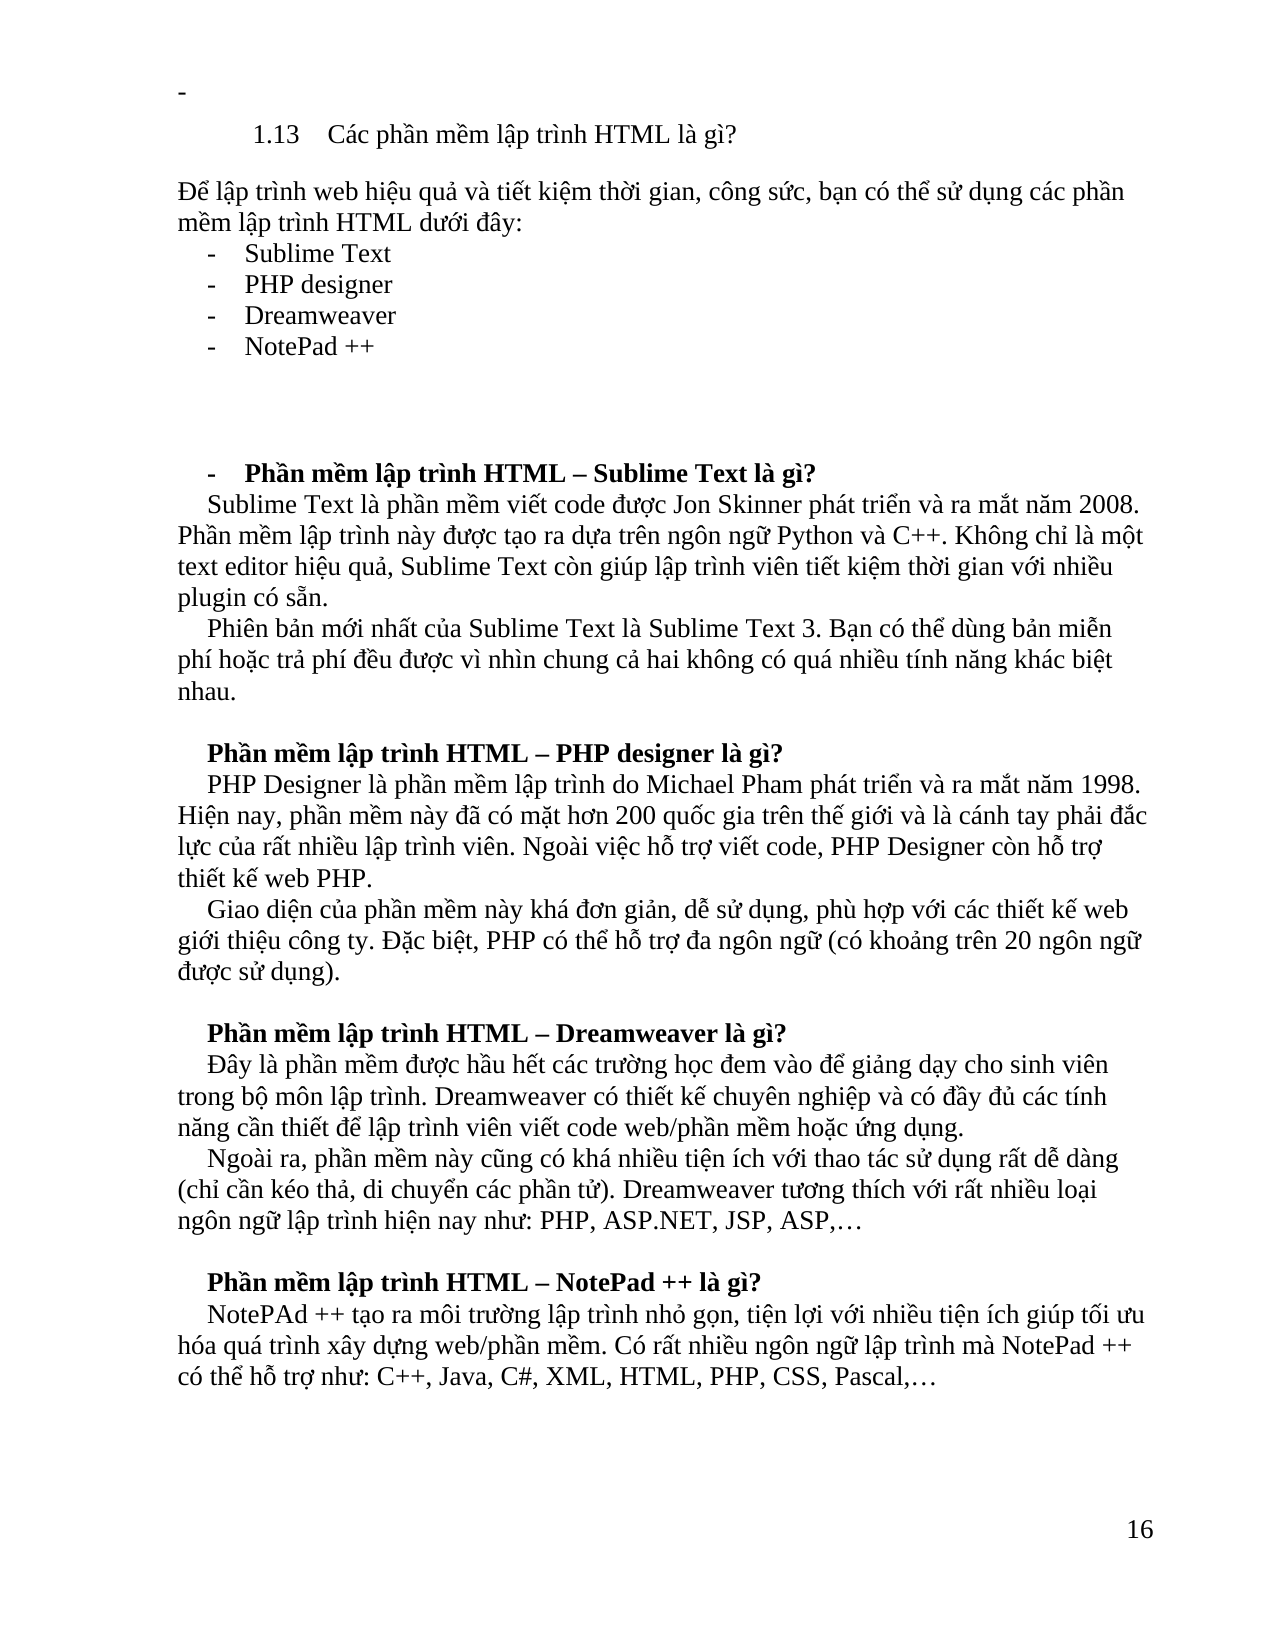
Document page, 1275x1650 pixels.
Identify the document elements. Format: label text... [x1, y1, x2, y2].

text Đây là phần mềm được hầu hết các trường học đem vào để giảng dạy cho sinh viên trong bộ môn lập trình. Dreamweaver có thiết kế chuyên nghiệp và có đầy đủ các tính năng cần thiết để lập trình viên viết code web/phần mềm hoặc ứng dụng. [177, 1048, 1153, 1142]
text Phiên bản mới nhất của Sublime Text là Sublime Text 3. Bạn có thể dùng bản miễn phí hoặc trả phí đều được vì nhìn chung cả hai không có quá nhiều tính năng khác biệt nhau. [177, 612, 1153, 706]
text NotePAd ++ tạo ra môi trường lập trình nhỏ gọn, tiện lợi với nhiều tiện ích giúp tối ưu hóa quá trình xây dựng web/phần mềm. Có rất nhiều ngôn ngữ lập trình mà NotePad ++ có thể hỗ trợ như: C++, Java, C#, XML, HTML, PHP, CSS, Pascal,… [177, 1298, 1153, 1391]
text PHP Designer là phần mềm lập trình do Michael Pham phát triển và ra mắt năm 1998. Hiện nay, phần mềm này đã có mặt hơn 200 quốc gia trên thế giới và là cánh tay phải đắc lực của rất nhiều lập trình viên. Ngoài việc hỗ trợ viết code, PHP Designer còn hỗ trợ thiết kế web PHP. [177, 768, 1153, 893]
text Phần mềm lập trình HTML – PHP designer là gì? [177, 737, 1153, 768]
text Sublime Text là phần mềm viết code được Jon Skinner phát triển và ra mắt năm 2008. Phần mềm lập trình này được tạo ra dựa trên ngôn ngữ Python và C++. Không chỉ là một text editor hiệu quả, Sublime Text còn giúp lập trình viên tiết kiệm thời gian với nhiều plugin có sẵn. [177, 488, 1153, 612]
list Dreamweaver [207, 299, 1153, 330]
text Để lập trình web hiệu quả và tiết kiệm thời gian, công sức, bạn có thể sử dụng các phần mềm lập trình HTML dưới đây: [177, 175, 1153, 237]
list NotePad ++ [207, 330, 1153, 362]
list Các phần mềm lập trình HTML là gì? [252, 118, 1153, 149]
text Ngoài ra, phần mềm này cũng có khá nhiều tiện ích với thao tác sử dụng rất dễ dàng (chỉ cần kéo thả, di chuyển các phần tử). Dreamweaver tương thích với rất nhiều loại ngôn ngữ lập trình hiện nay như: PHP, ASP.NET, JSP, ASP,… [177, 1142, 1153, 1235]
list Sublime Text [207, 237, 1153, 268]
list Phần mềm lập trình HTML – Sublime Text là gì? [207, 457, 1153, 488]
text Phần mềm lập trình HTML – Dreamweaver là gì? [177, 1017, 1153, 1048]
text Giao diện của phần mềm này khá đơn giản, dễ sử dụng, phù hợp với các thiết kế web giới thiệu công ty. Đặc biệt, PHP có thể hỗ trợ đa ngôn ngữ (có khoảng trên 20 ngôn ngữ được sử dụng). [177, 893, 1153, 986]
list PHP designer [207, 268, 1153, 299]
text Phần mềm lập trình HTML – NotePad ++ là gì? [177, 1267, 1153, 1298]
